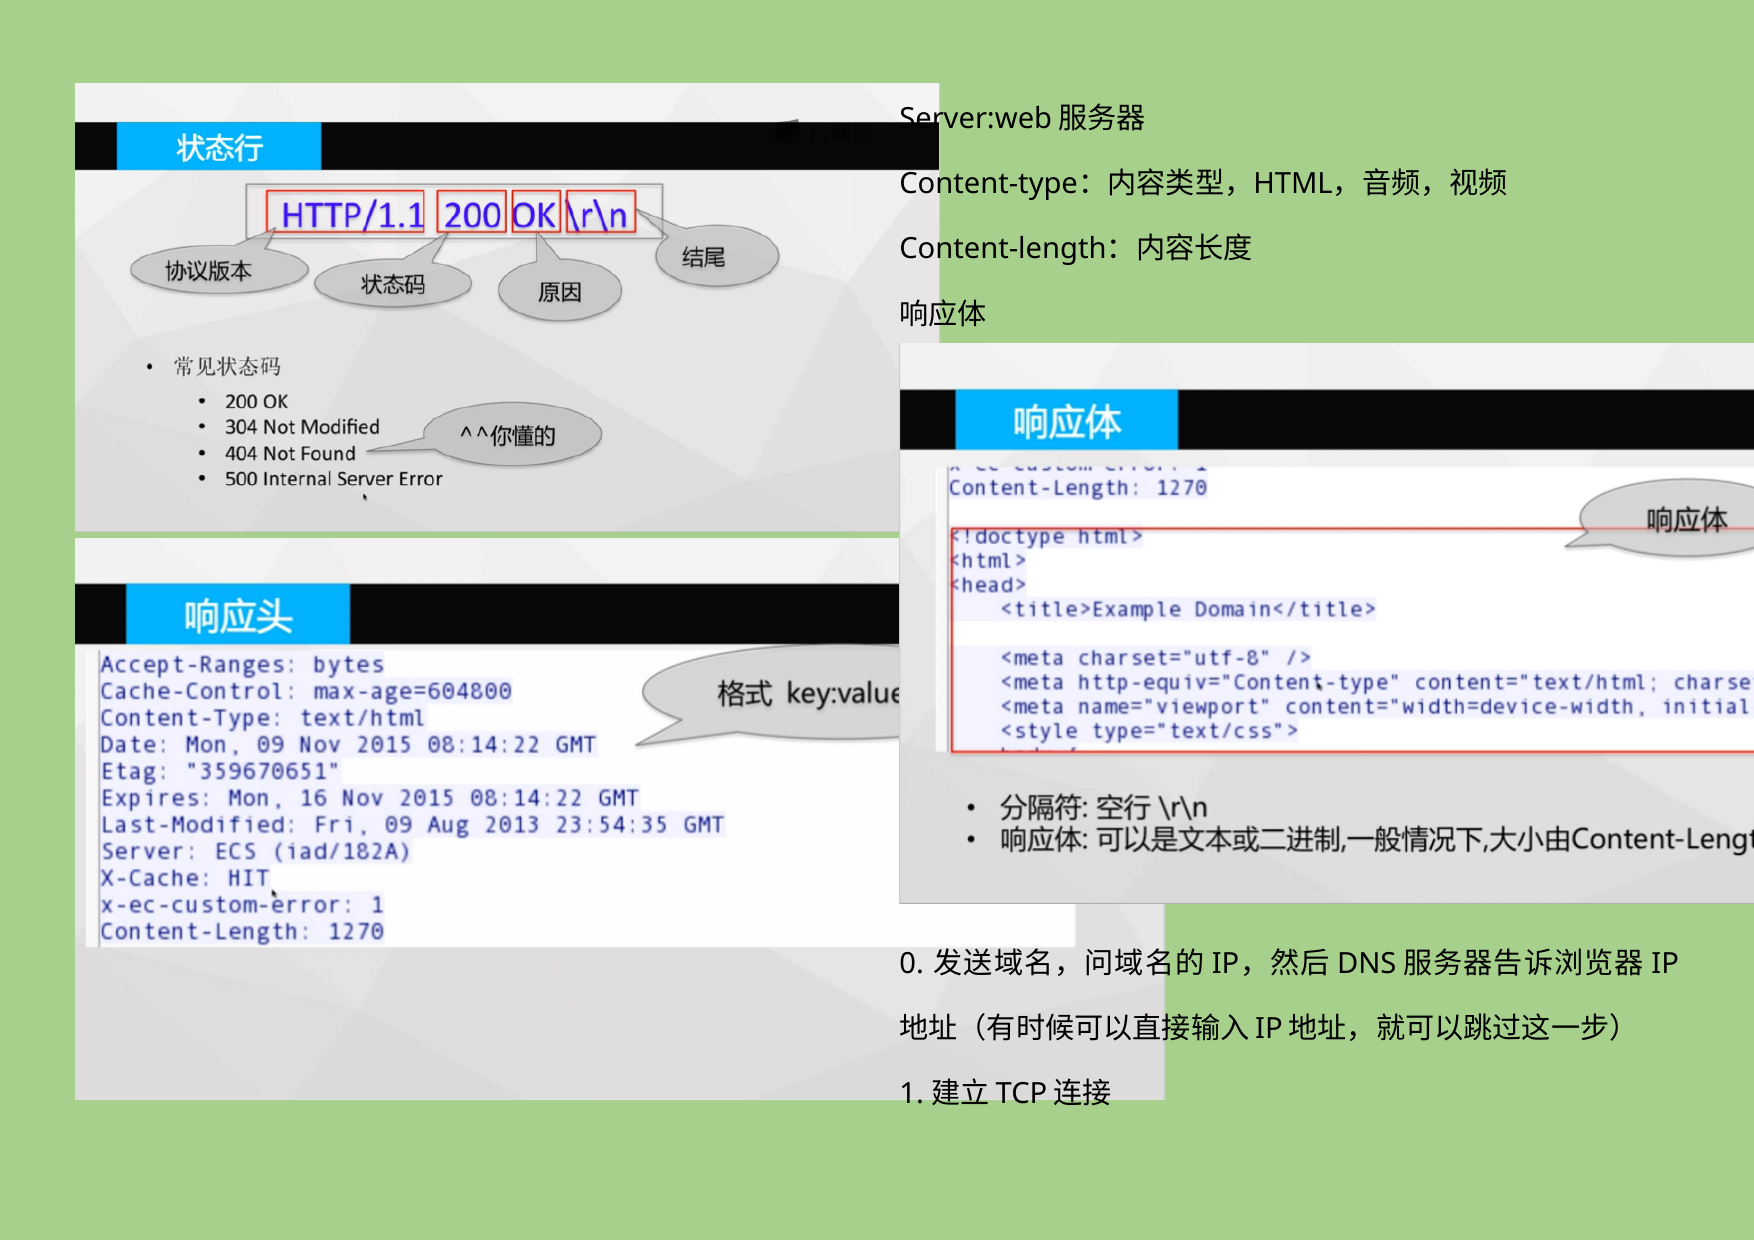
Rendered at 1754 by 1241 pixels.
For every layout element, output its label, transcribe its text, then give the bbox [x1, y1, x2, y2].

text Content-length：内容长度 [941, 214, 1679, 279]
picture [75, 83, 1754, 1100]
picture [1034, 1084, 1042, 1093]
picture [1155, 965, 1166, 972]
text 0. 发送域名，问域名的IP，然后DNS服务器告诉浏览器IP地址（有时候可以直接输入IP地址，就可以跳过这一步） [1166, 929, 1679, 1059]
text Server:web服务器 [941, 84, 1679, 149]
text 1. 建立TCP连接 [899, 1059, 1679, 1124]
picture [1089, 1094, 1096, 1100]
text Content-type：内容类型，HTML，音频，视频 [941, 149, 1679, 214]
text 响应体 [941, 279, 1679, 343]
